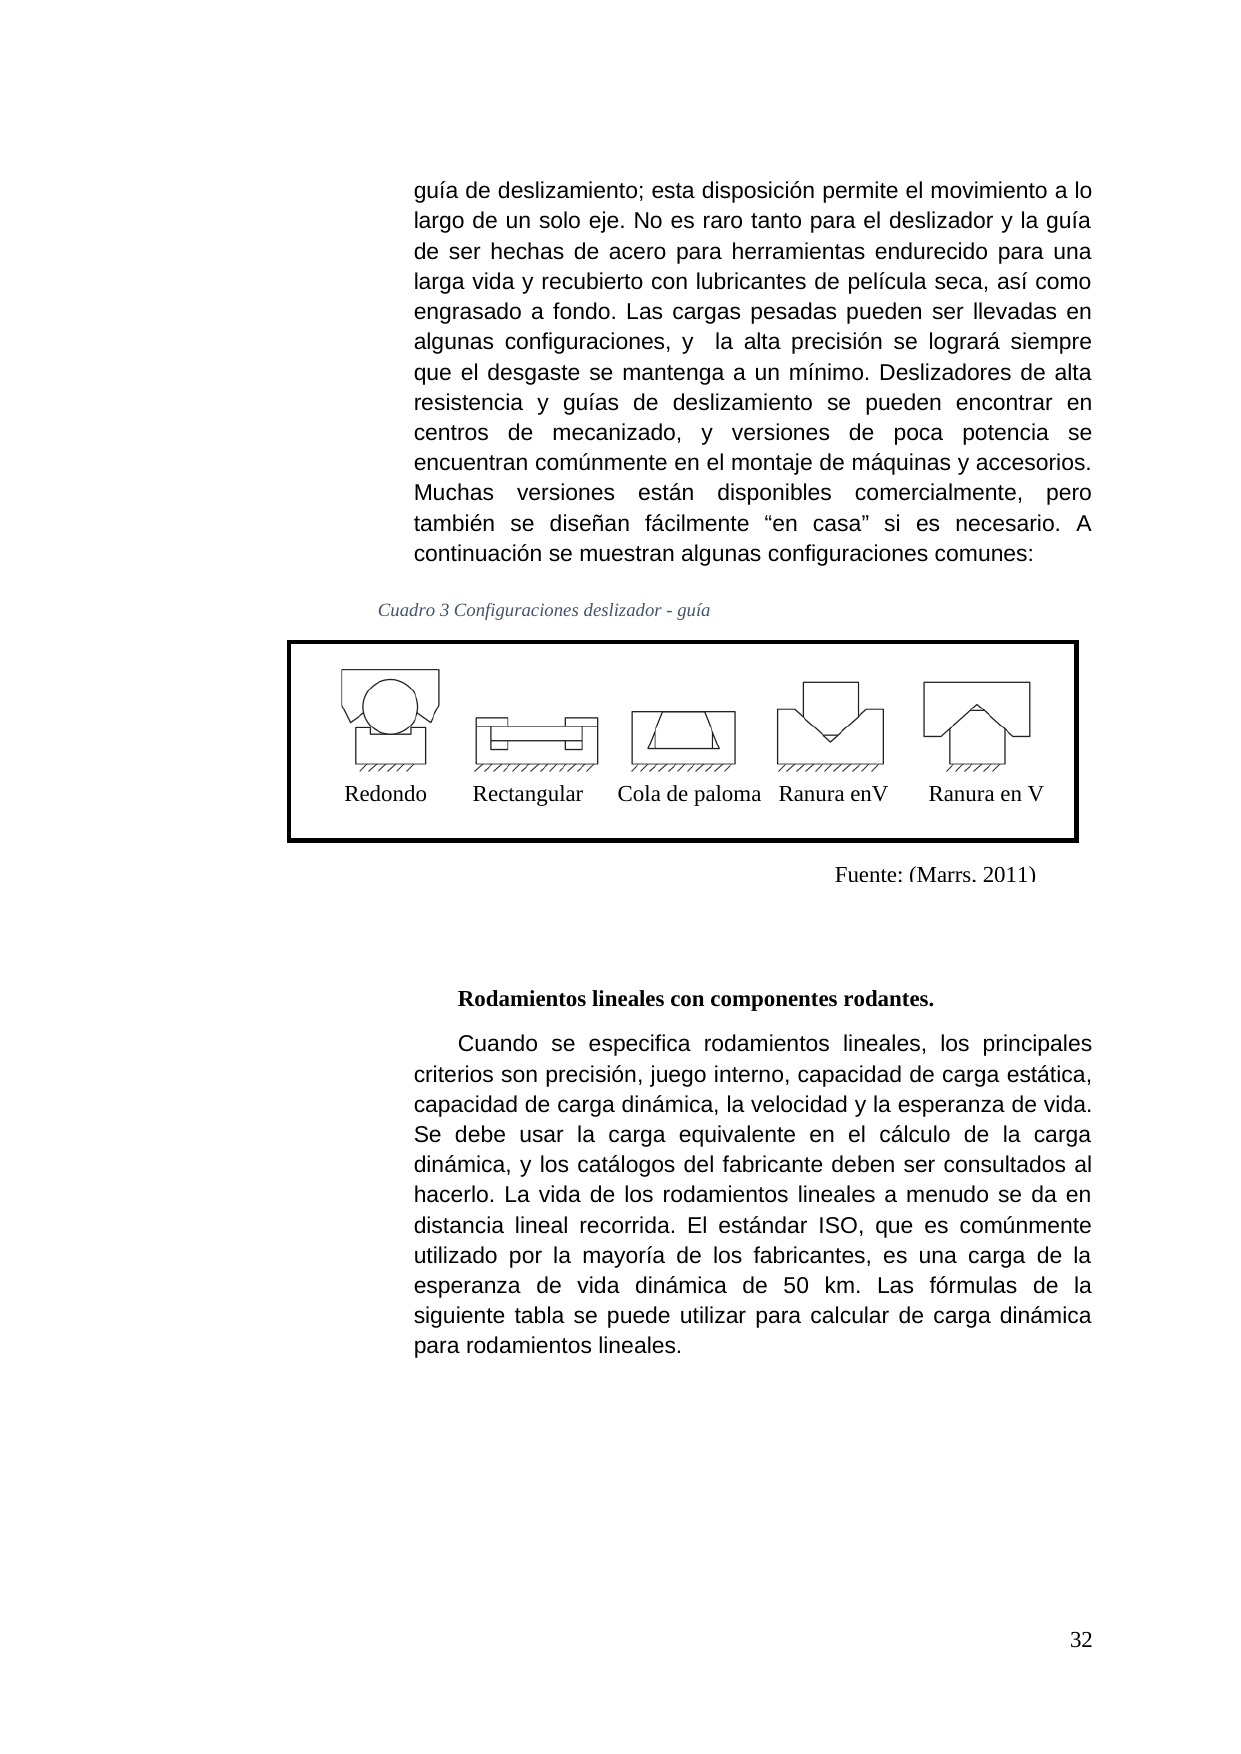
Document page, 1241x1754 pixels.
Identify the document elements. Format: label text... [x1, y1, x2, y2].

text Cuando se especifica rodamientos lineales, los principales criterios son precisión, juego interno, capacidad de carga estática, capacidad de carga dinámica, la velocidad y la esperanza de vida. Se debe usar la carga equivalente en el cálculo de la carga dinámica, y los catálogos del fabricante deben ser consultados al hacerlo. La vida de los rodamientos lineales a menudo se da en distancia lineal recorrida. El estándar ISO, que es comúnmente utilizado por la mayoría de los fabricantes, es una carga de la esperanza de vida dinámica de 50 km. Las fórmulas de la siguiente tabla se puede utilizar para calcular de carga dinámica para rodamientos lineales. [413, 1030, 1092, 1359]
text Rodamientos lineales con componentes rodantes. [413, 985, 1092, 1012]
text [413, 177, 1092, 566]
picture [316, 649, 1050, 776]
